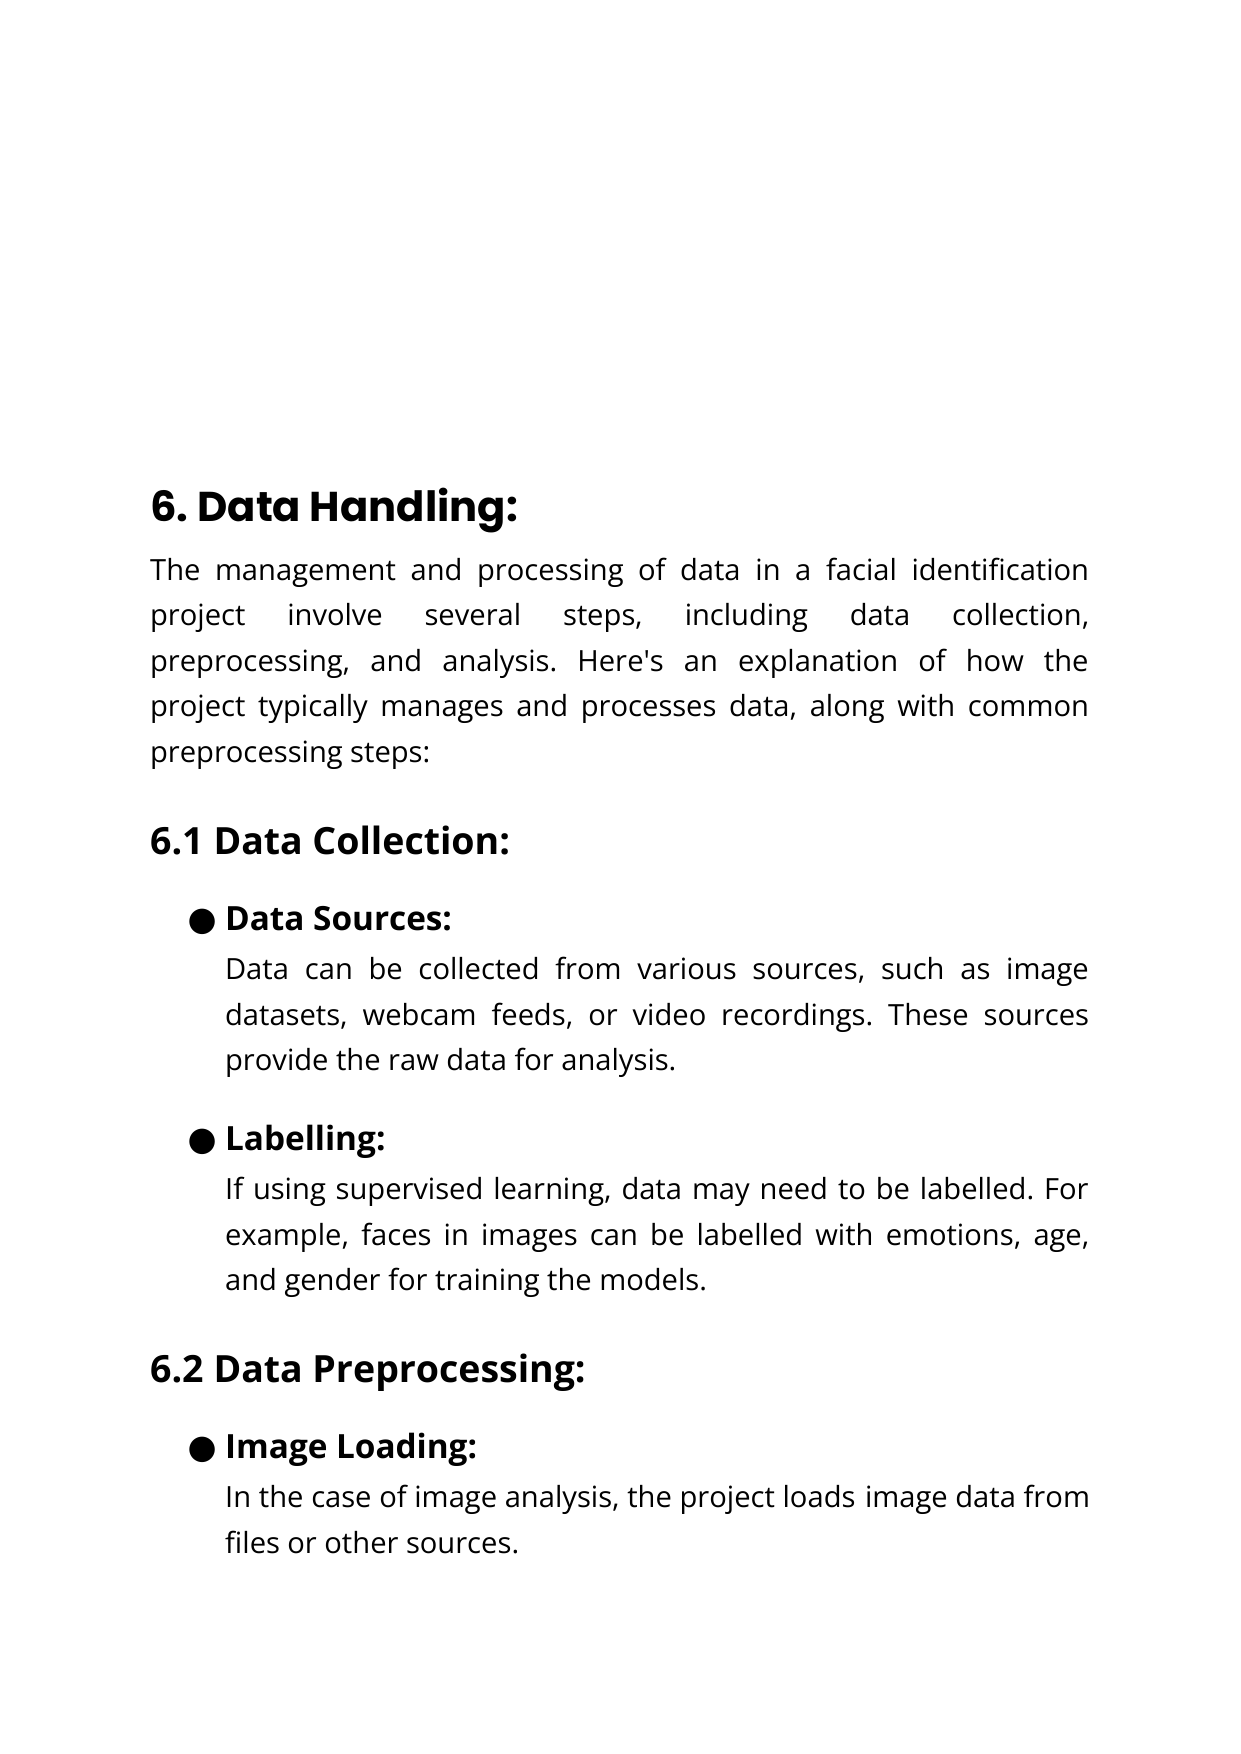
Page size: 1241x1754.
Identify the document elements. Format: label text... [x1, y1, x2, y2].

subtitle Data Sources: [187, 894, 1090, 940]
subtitle 6.2 Data Preprocessing: [150, 1342, 1090, 1393]
subtitle Image Loading: [187, 1423, 1090, 1468]
text In the case of image analysis, the project loads image data from files or other sources. [225, 1476, 1090, 1562]
subtitle Labelling: [187, 1114, 1090, 1160]
text Data can be collected from various sources, such as image datasets, webcam feeds, or video recordings. These sources provide the raw data for analysis. [225, 948, 1090, 1079]
subtitle 6.1 Data Collection: [150, 814, 1090, 865]
text If using supervised learning, data may need to be labelled. For example, faces in images can be labelled with emotions, age, and gender for training the models. [225, 1168, 1090, 1299]
text The management and processing of data in a facial identification project involve several steps, including data collection, preprocessing, and analysis. Here's an explanation of how the project typically manages and processes data, along with common preprocessing steps: [150, 549, 1090, 771]
subtitle 6. Data Handling: [150, 474, 1090, 536]
